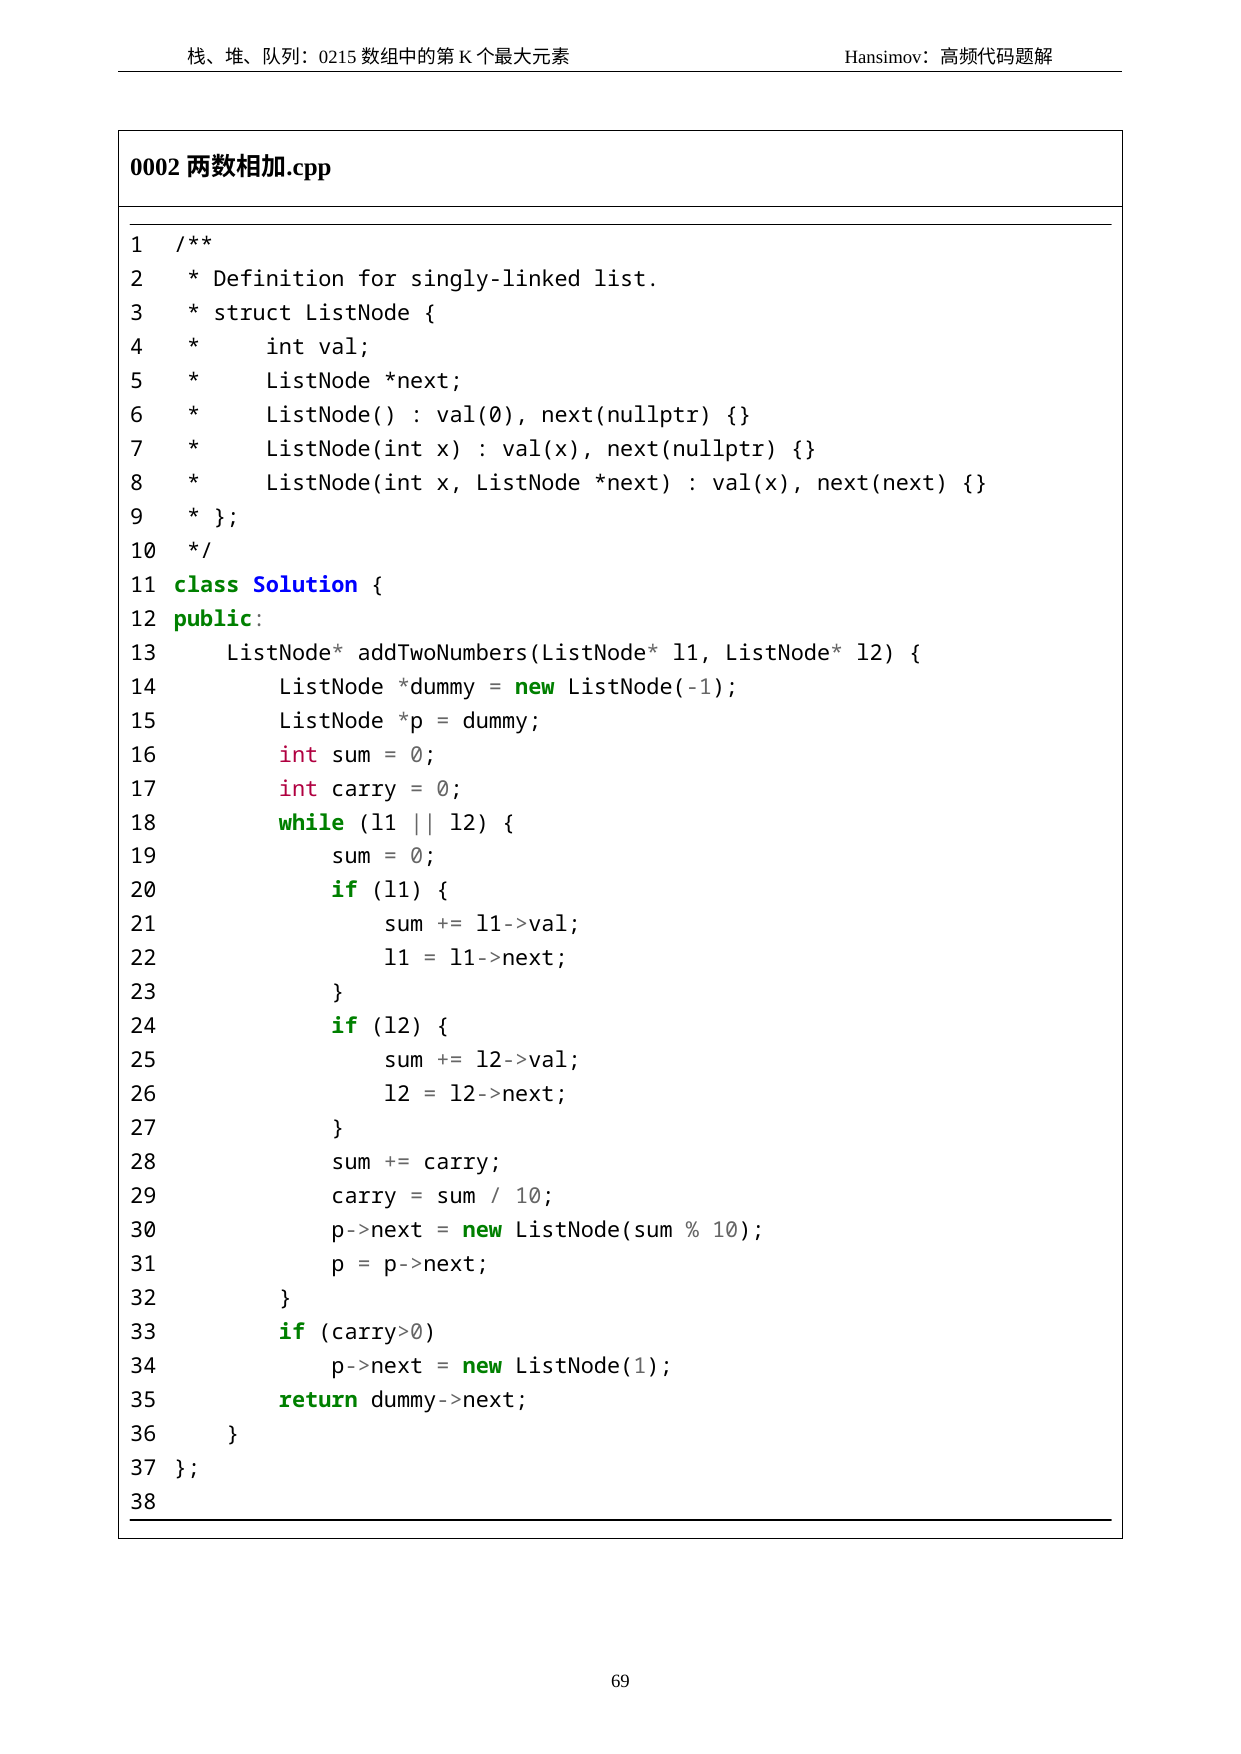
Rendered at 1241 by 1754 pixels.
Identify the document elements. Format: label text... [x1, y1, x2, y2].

table_header 0002 两数相加.cpp [119, 131, 1122, 206]
table_cell /** * Definition for singly-linked list. * struct ListNode { * int val; * ListNode *next; * ListNode() : val(0), next(nullptr) {} * ListNode(int x) : val(x), next(nullptr) {} * ListNode(int x, ListNode *next) : val(x), next(next) {} * }; */ class Solution { public: ListNode* addTwoNumbers(ListNode* l1, ListNode* l2) { ListNode *dummy = new ListNode(-1); ListNode *p = dummy; int sum = 0; int carry = 0; while (l1 || l2) { sum = 0; if (l1) { sum += l1->val; l1 = l1->next; } if (l2) { sum += l2->val; l2 = l2->next; } sum += carry; carry = sum / 10; p->next = new ListNode(sum % 10); p = p->next; } if (carry>0) p->next = new ListNode(1); return dummy->next; } }; [119, 207, 1122, 1538]
